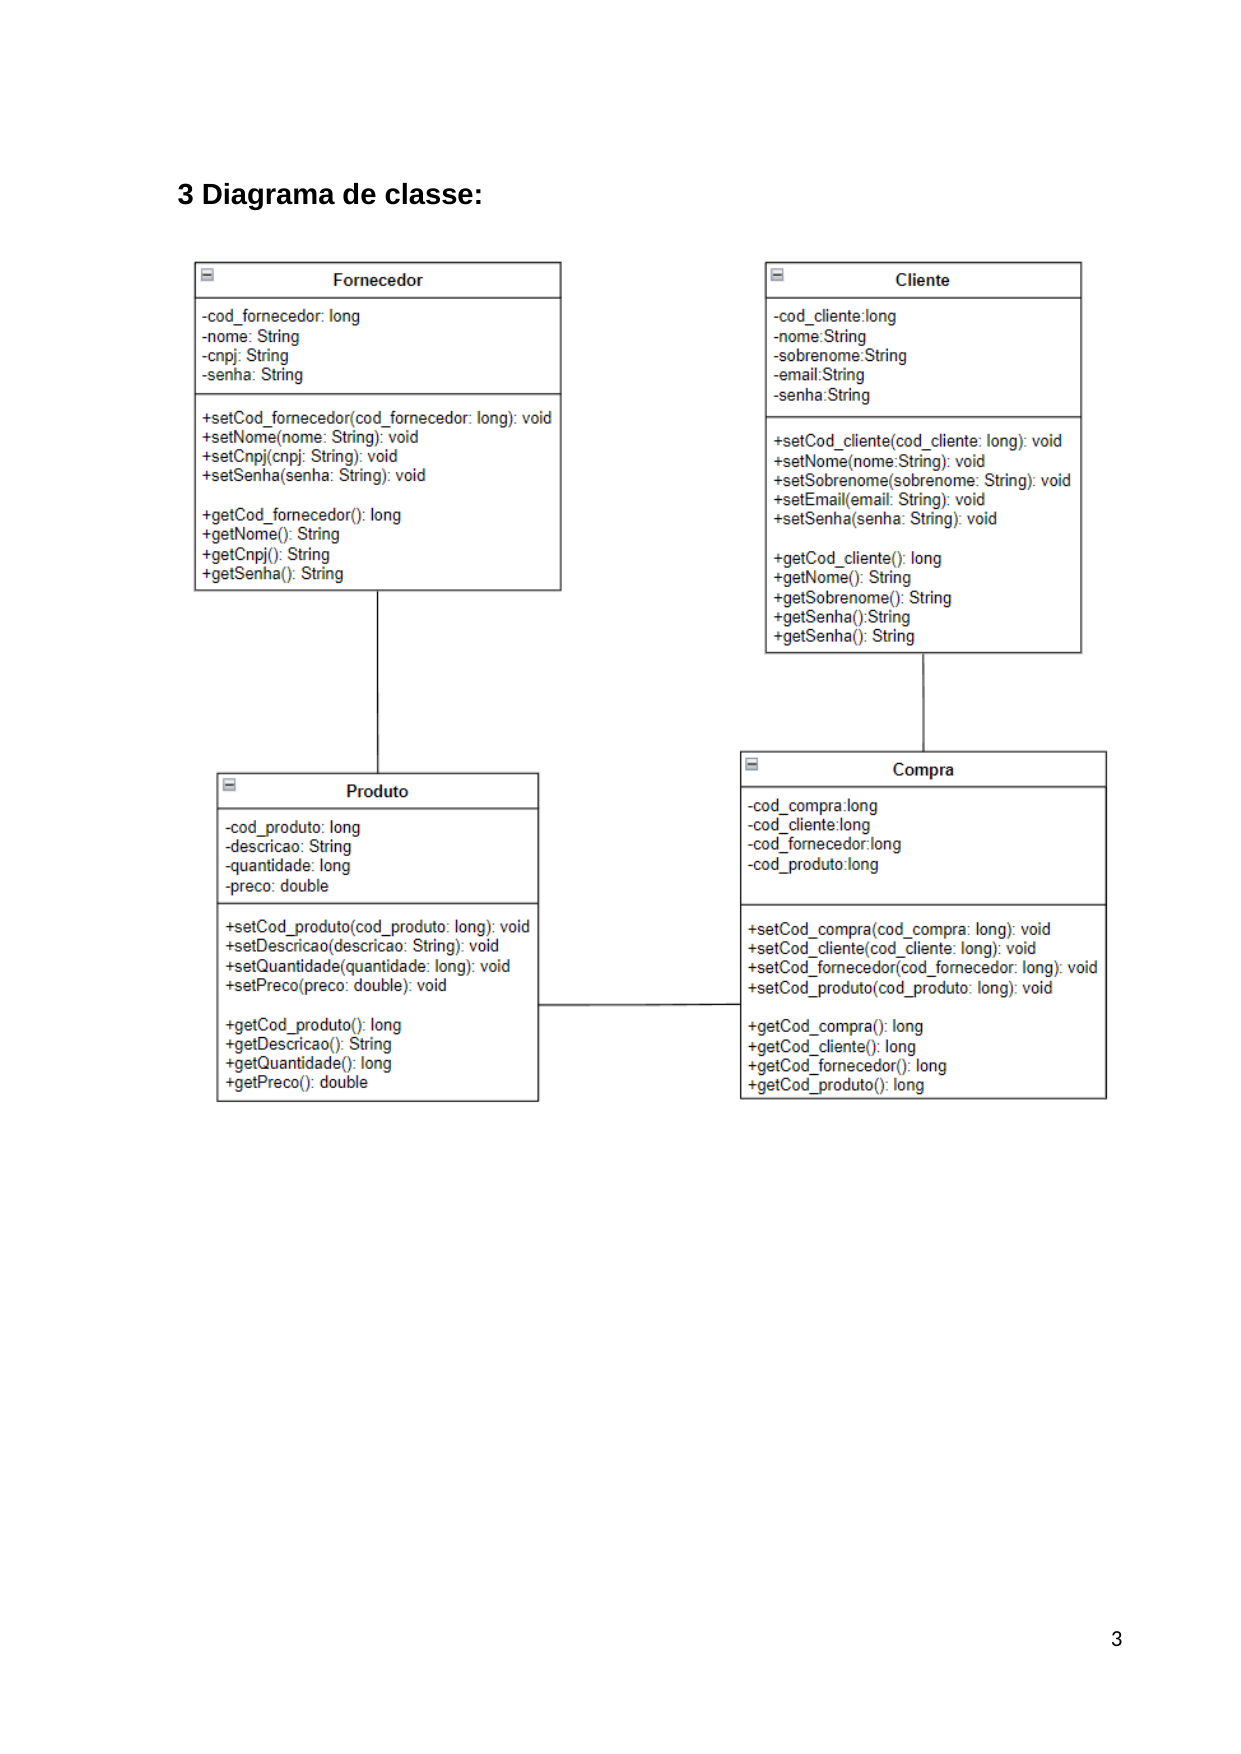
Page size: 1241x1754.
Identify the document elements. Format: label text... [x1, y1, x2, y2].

picture [177, 244, 1125, 1111]
text 3 Diagrama de classe: [177, 177, 1122, 211]
